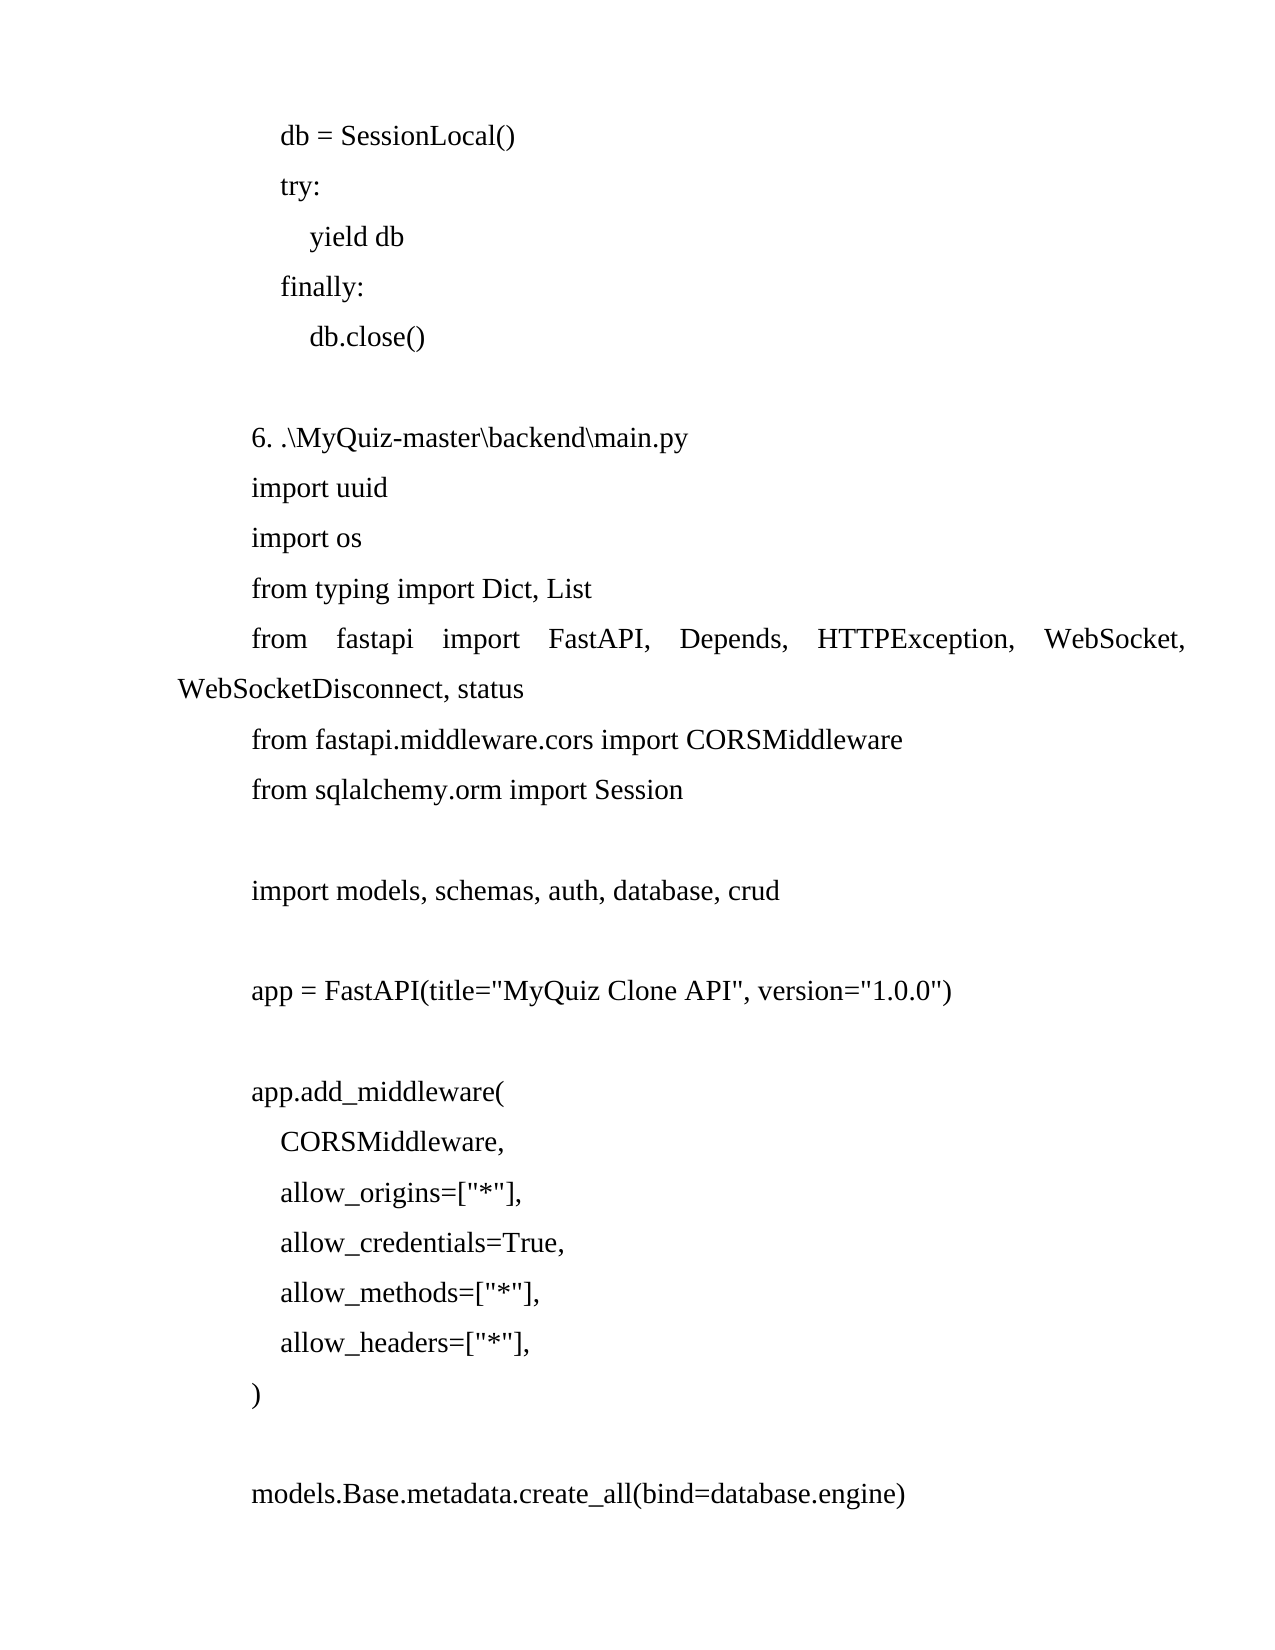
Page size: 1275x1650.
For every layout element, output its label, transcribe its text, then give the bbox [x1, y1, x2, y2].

text from sqlalchemy.orm import Session [177, 772, 1186, 806]
text app.add_middleware( [177, 1074, 1186, 1108]
text from typing import Dict, List [177, 571, 1186, 604]
text import models, schemas, auth, database, crud [177, 873, 1186, 906]
text import os [177, 521, 1186, 554]
text from fastapi import FastAPI, Depends, HTTPException, WebSocket, WebSocketDisconnect, status [177, 621, 1186, 705]
text finally: [177, 269, 1186, 303]
text import uuid [177, 470, 1186, 504]
text allow_credentials=True, [177, 1225, 1186, 1258]
text db.close() [177, 319, 1186, 353]
text models.Base.metadata.create_all(bind=database.engine) [177, 1477, 1186, 1510]
text allow_origins=["*"], [177, 1175, 1186, 1208]
text allow_methods=["*"], [177, 1275, 1186, 1309]
text allow_headers=["*"], [177, 1326, 1186, 1359]
text try: [177, 168, 1186, 202]
text app = FastAPI(title="MyQuiz Clone API", version="1.0.0") [177, 973, 1186, 1007]
text ) [177, 1376, 1186, 1409]
text from fastapi.middleware.cors import CORSMiddleware [177, 722, 1186, 755]
text yield db [177, 219, 1186, 252]
text CORSMiddleware, [177, 1124, 1186, 1158]
text 6. .\MyQuiz-master\backend\main.py [177, 420, 1186, 453]
text db = SessionLocal() [177, 118, 1186, 152]
